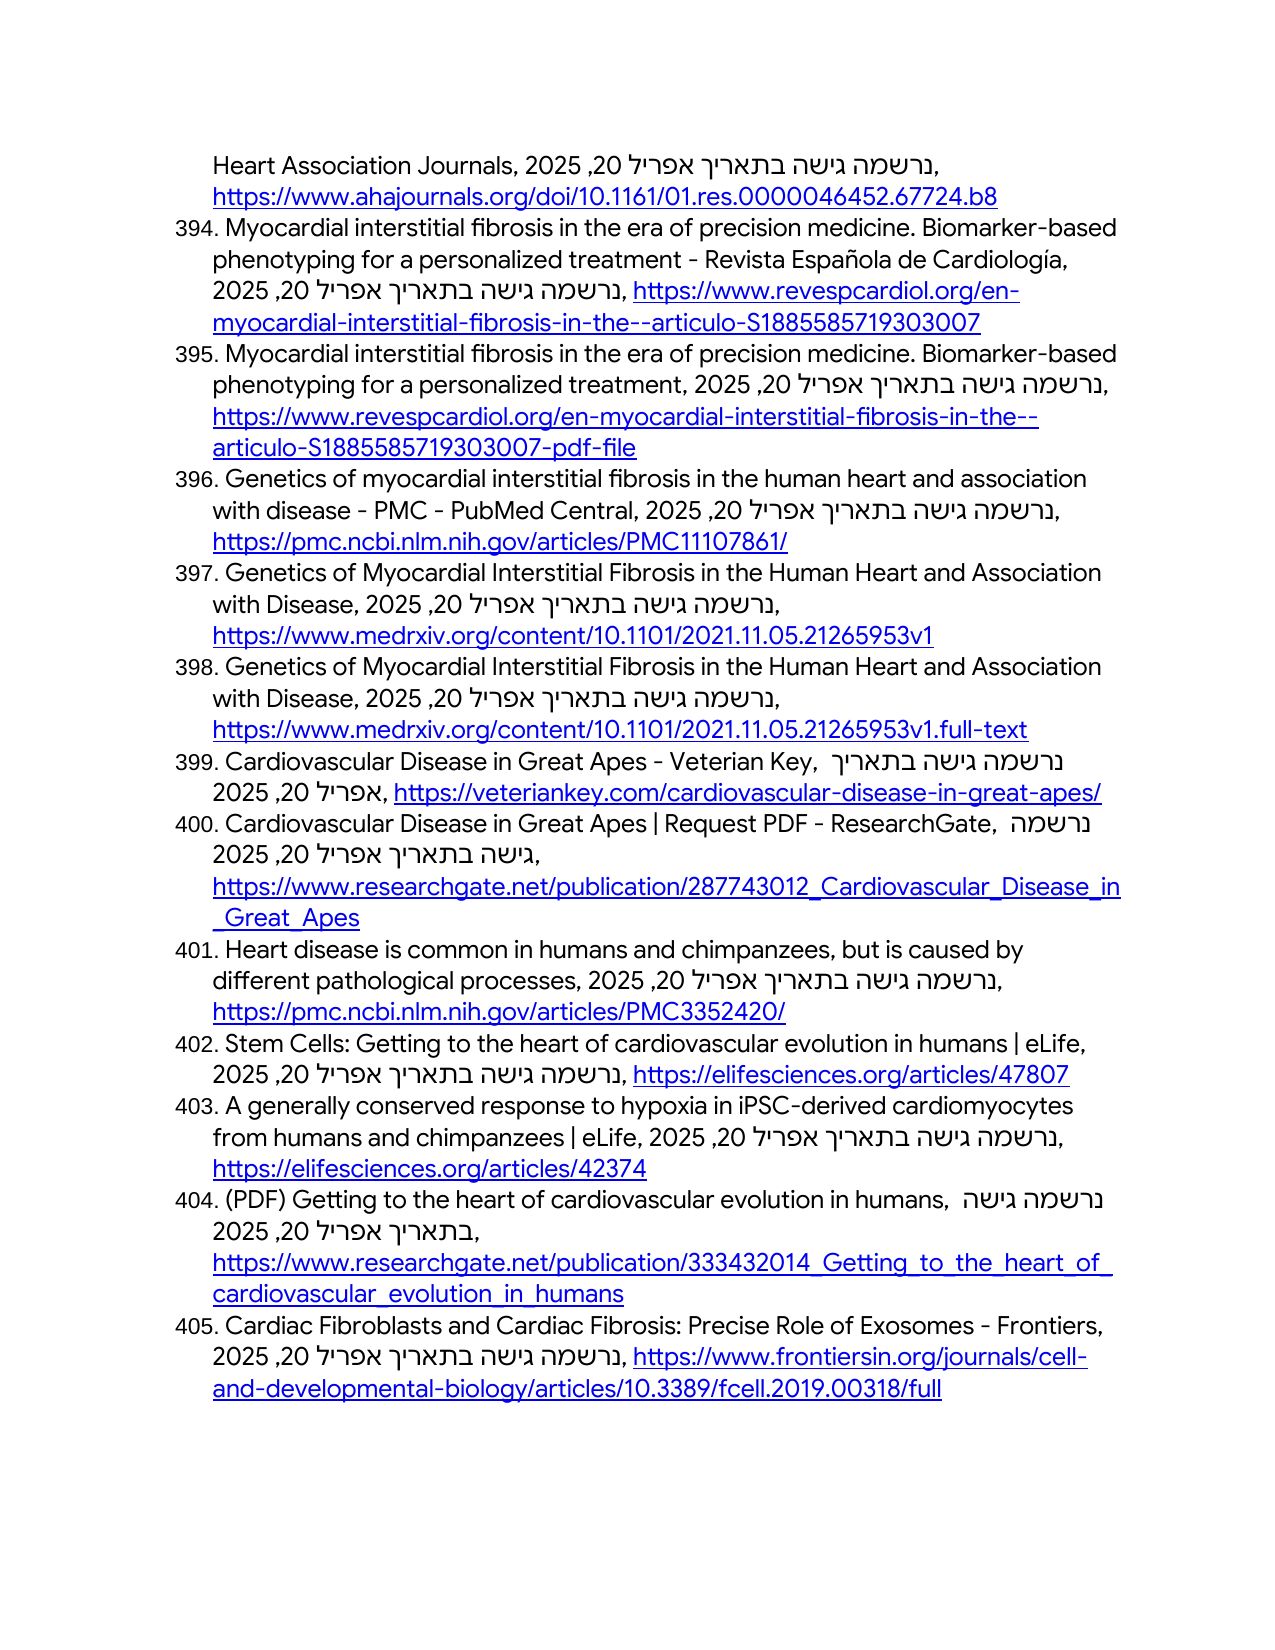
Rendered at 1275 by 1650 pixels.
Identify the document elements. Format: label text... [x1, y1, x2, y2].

list A generally conserved response to hypoxia in iPSC-derived cardiomyocytes from humans and chimpanzees | eLife, נרשמה גישה בתאריך אפריל 20, 2025, https://elifesciences.org/articles/42374 [175, 1091, 1125, 1185]
list Heart disease is common in humans and chimpanzees, but is caused by different pathological processes, נרשמה גישה בתאריך אפריל 20, 2025, https://pmc.ncbi.nlm.nih.gov/articles/PMC3352420/ [175, 934, 1125, 1028]
list Stem Cells: Getting to the heart of cardiovascular evolution in humans | eLife, נרשמה גישה בתאריך אפריל 20, 2025, https://elifesciences.org/articles/47807 [175, 1028, 1125, 1091]
list Cardiovascular Disease in Great Apes - Veterian Key, נרשמה גישה בתאריך אפריל 20, 2025, https://veteriankey.com/cardiovascular-disease-in-great-apes/ [175, 746, 1125, 808]
list (PDF) Getting to the heart of cardiovascular evolution in humans, נרשמה גישה בתאריך אפריל 20, 2025, https://www.researchgate.net/publication/333432014_Getting_to_the_heart_of_cardiovascular_evolution_in_humans [175, 1185, 1125, 1310]
list Cardiovascular Disease in Great Apes | Request PDF - ResearchGate, נרשמה גישה בתאריך אפריל 20, 2025, https://www.researchgate.net/publication/287743012_Cardiovascular_Disease_in_Great_Apes [175, 808, 1125, 934]
list Myocardial interstitial fibrosis in the era of precision medicine. Biomarker-based phenotyping for a personalized treatment - Revista Española de Cardiología, נרשמה גישה בתאריך אפריל 20, 2025, https://www.revespcardiol.org/en-myocardial-interstitial-fibrosis-in-the--articulo-S1885585719303007 [175, 213, 1125, 338]
list Genetics of myocardial interstitial fibrosis in the human heart and association with disease - PMC - PubMed Central, נרשמה גישה בתאריך אפריל 20, 2025, https://pmc.ncbi.nlm.nih.gov/articles/PMC11107861/ [175, 463, 1125, 558]
list Genetics of Myocardial Interstitial Fibrosis in the Human Heart and Association with Disease, נרשמה גישה בתאריך אפריל 20, 2025, https://www.medrxiv.org/content/10.1101/2021.11.05.21265953v1 [175, 558, 1125, 652]
list Genetics of Myocardial Interstitial Fibrosis in the Human Heart and Association with Disease, נרשמה גישה בתאריך אפריל 20, 2025, https://www.medrxiv.org/content/10.1101/2021.11.05.21265953v1.full-text [175, 652, 1125, 746]
list Myocardial interstitial fibrosis in the era of precision medicine. Biomarker-based phenotyping for a personalized treatment, נרשמה גישה בתאריך אפריל 20, 2025, https://www.revespcardiol.org/en-myocardial-interstitial-fibrosis-in-the--articulo-S1885585719303007-pdf-file [175, 338, 1125, 463]
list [175, 150, 1125, 213]
list Cardiac Fibroblasts and Cardiac Fibrosis: Precise Role of Exosomes - Frontiers, נרשמה גישה בתאריך אפריל 20, 2025, https://www.frontiersin.org/journals/cell-and-developmental-biology/articles/10.3389/fcell.2019.00318/full [175, 1310, 1125, 1404]
